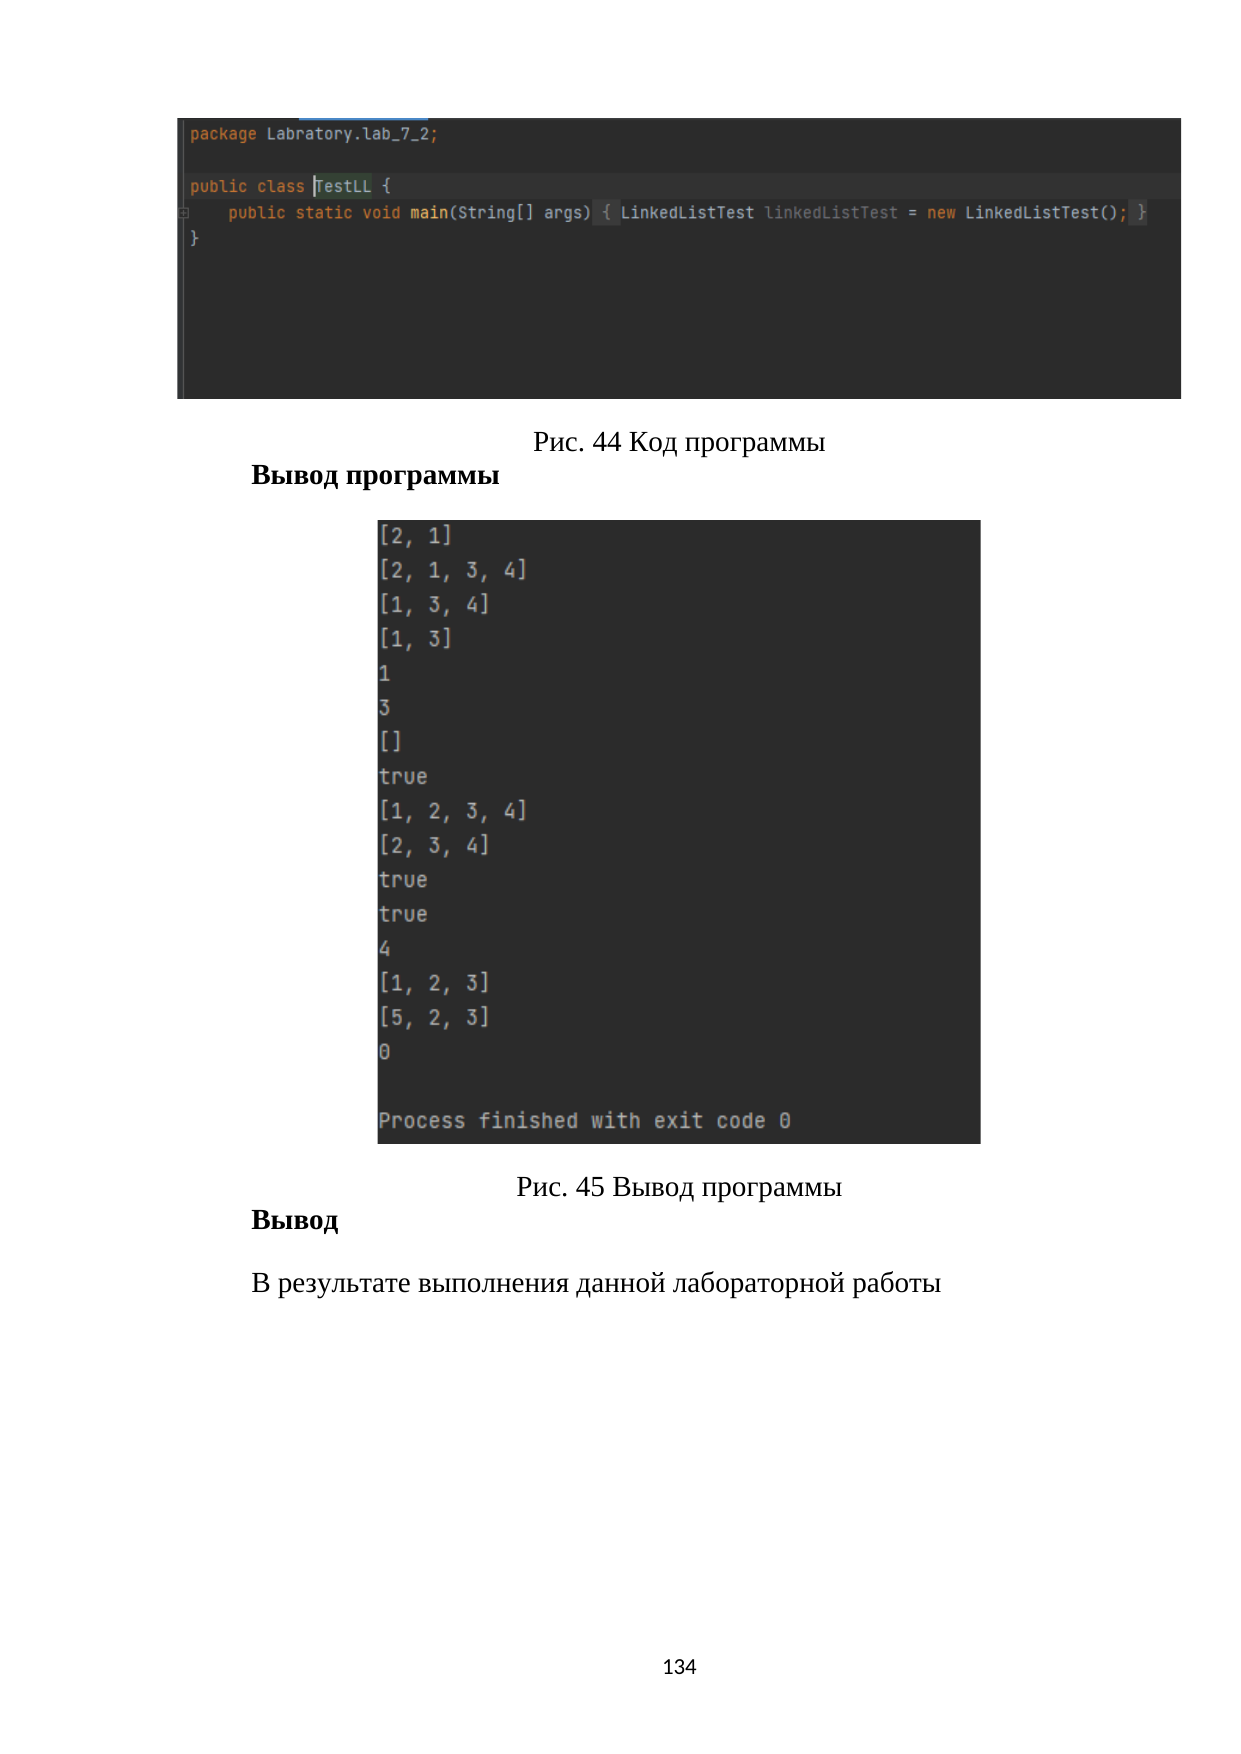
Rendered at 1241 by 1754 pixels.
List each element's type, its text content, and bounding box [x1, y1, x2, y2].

text В результате выполнения данной лабораторной работы [177, 1265, 1181, 1299]
subtitle Вывод [177, 1202, 1181, 1236]
subtitle Вывод программы [177, 457, 1181, 491]
picture [177, 118, 1182, 399]
picture [377, 520, 981, 1144]
